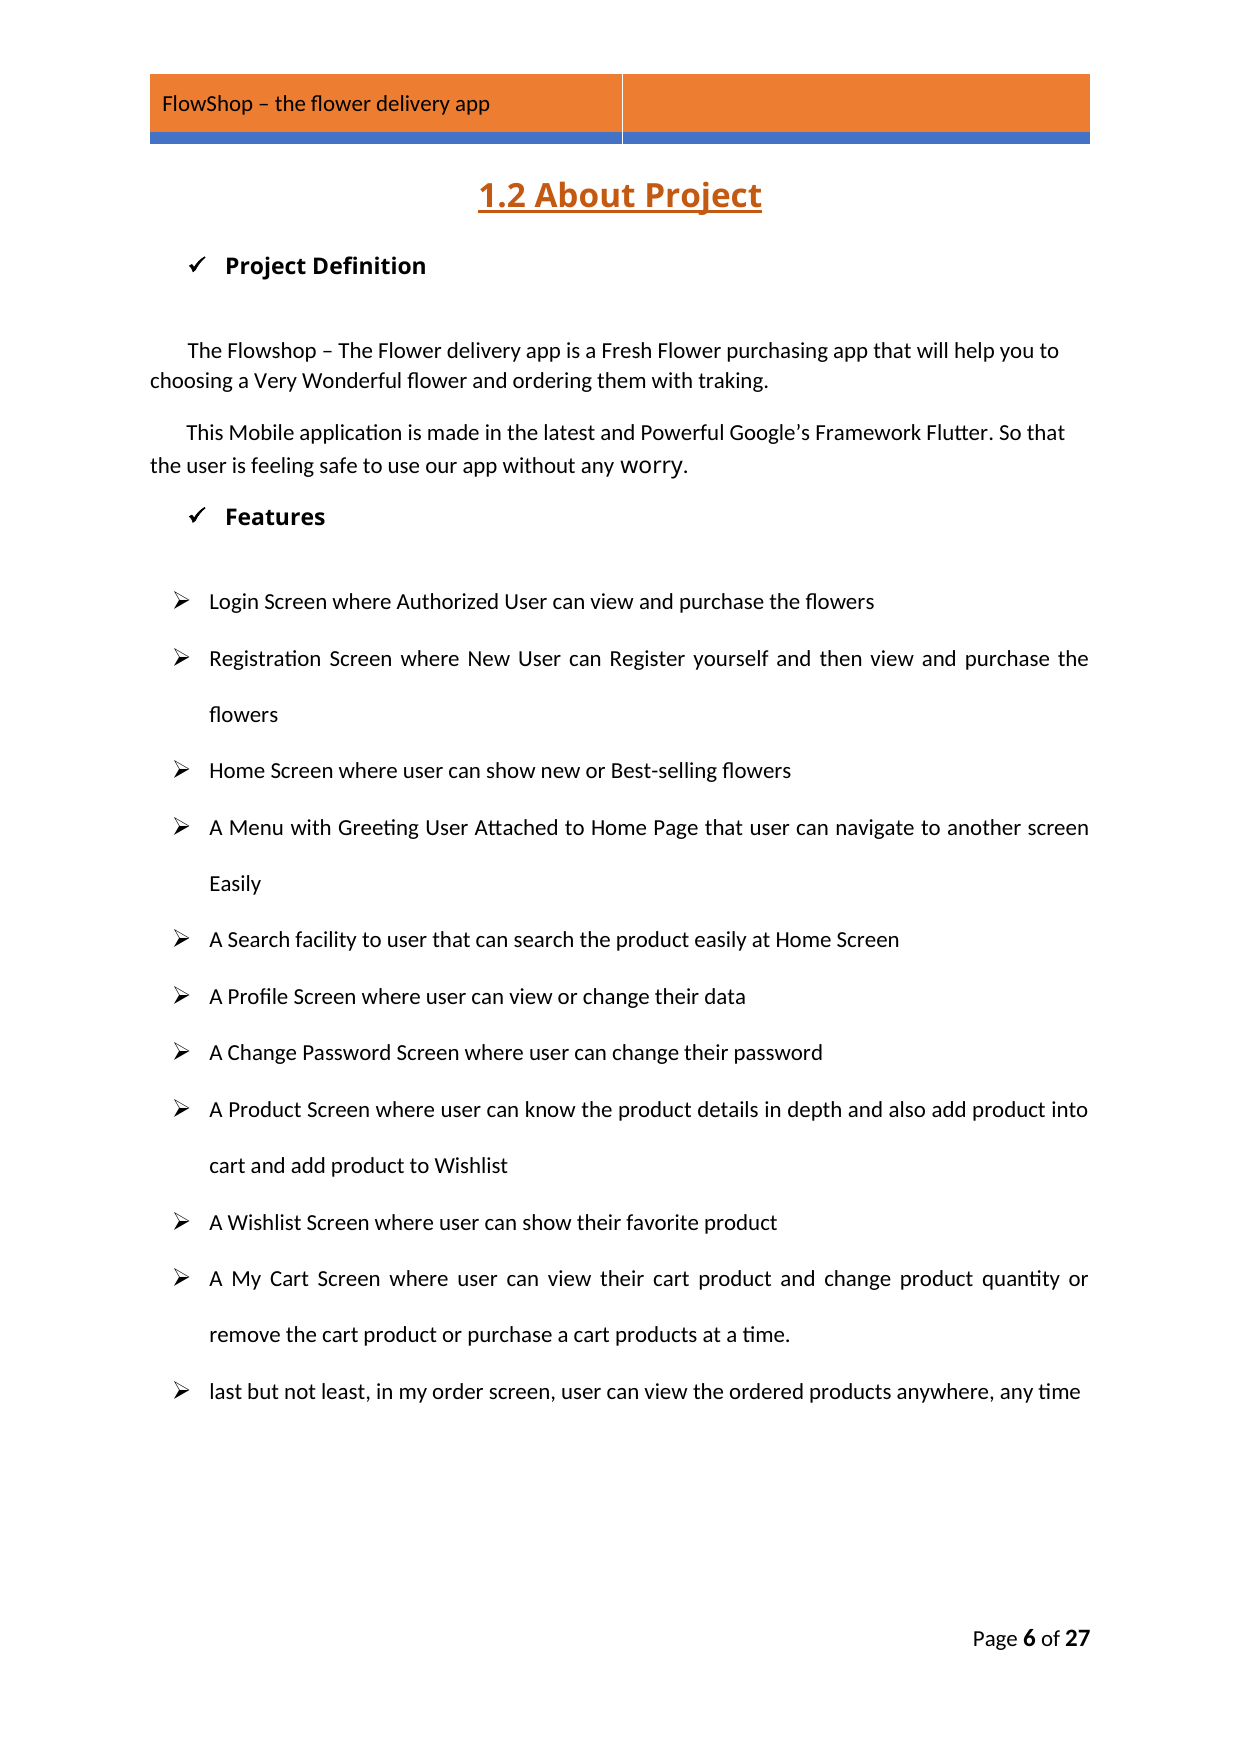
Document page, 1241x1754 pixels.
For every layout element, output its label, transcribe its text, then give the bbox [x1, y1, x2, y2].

list A Profile Screen where user can view or change their data [172, 982, 1090, 1010]
list Registration Screen where New User can Register yourself and then view and purchase the flowers [172, 644, 1090, 728]
list Login Screen where Authorized User can view and purchase the flowers [172, 587, 1090, 615]
list A Wishlist Screen where user can show their favorite product [172, 1208, 1090, 1236]
list Home Screen where user can show new or Best-selling flowers [172, 756, 1090, 784]
list A Change Password Screen where user can change their password [172, 1038, 1090, 1067]
list A Search facility to user that can search the product easily at Home Screen [172, 925, 1090, 953]
list A My Cart Screen where user can view their cart product and change product quantity or remove the cart product or purchase a cart products at a time. [172, 1264, 1090, 1348]
list A Menu with Greeting User Attached to Home Page that user can navigate to another screen Easily [172, 813, 1090, 897]
subtitle 1.2 About Project [150, 172, 1090, 217]
text The Flowshop – The Flower delivery app is a Fresh Flower purchasing app that will help you to choosing a Very Wonderful flower and ordering them with traking. [150, 336, 1090, 395]
list A Product Screen where user can know the product details in depth and also add product into cart and add product to Wishlist [172, 1095, 1090, 1179]
text This Mobile application is made in the latest and Powerful Google’s Framework Flutter. So that the user is feeling safe to use our app without any worry. [150, 418, 1090, 480]
list Project Definition [187, 250, 1090, 281]
list Features [187, 501, 1090, 532]
list last but not least, in my order screen, user can view the ordered products anywhere, any time [172, 1377, 1090, 1405]
